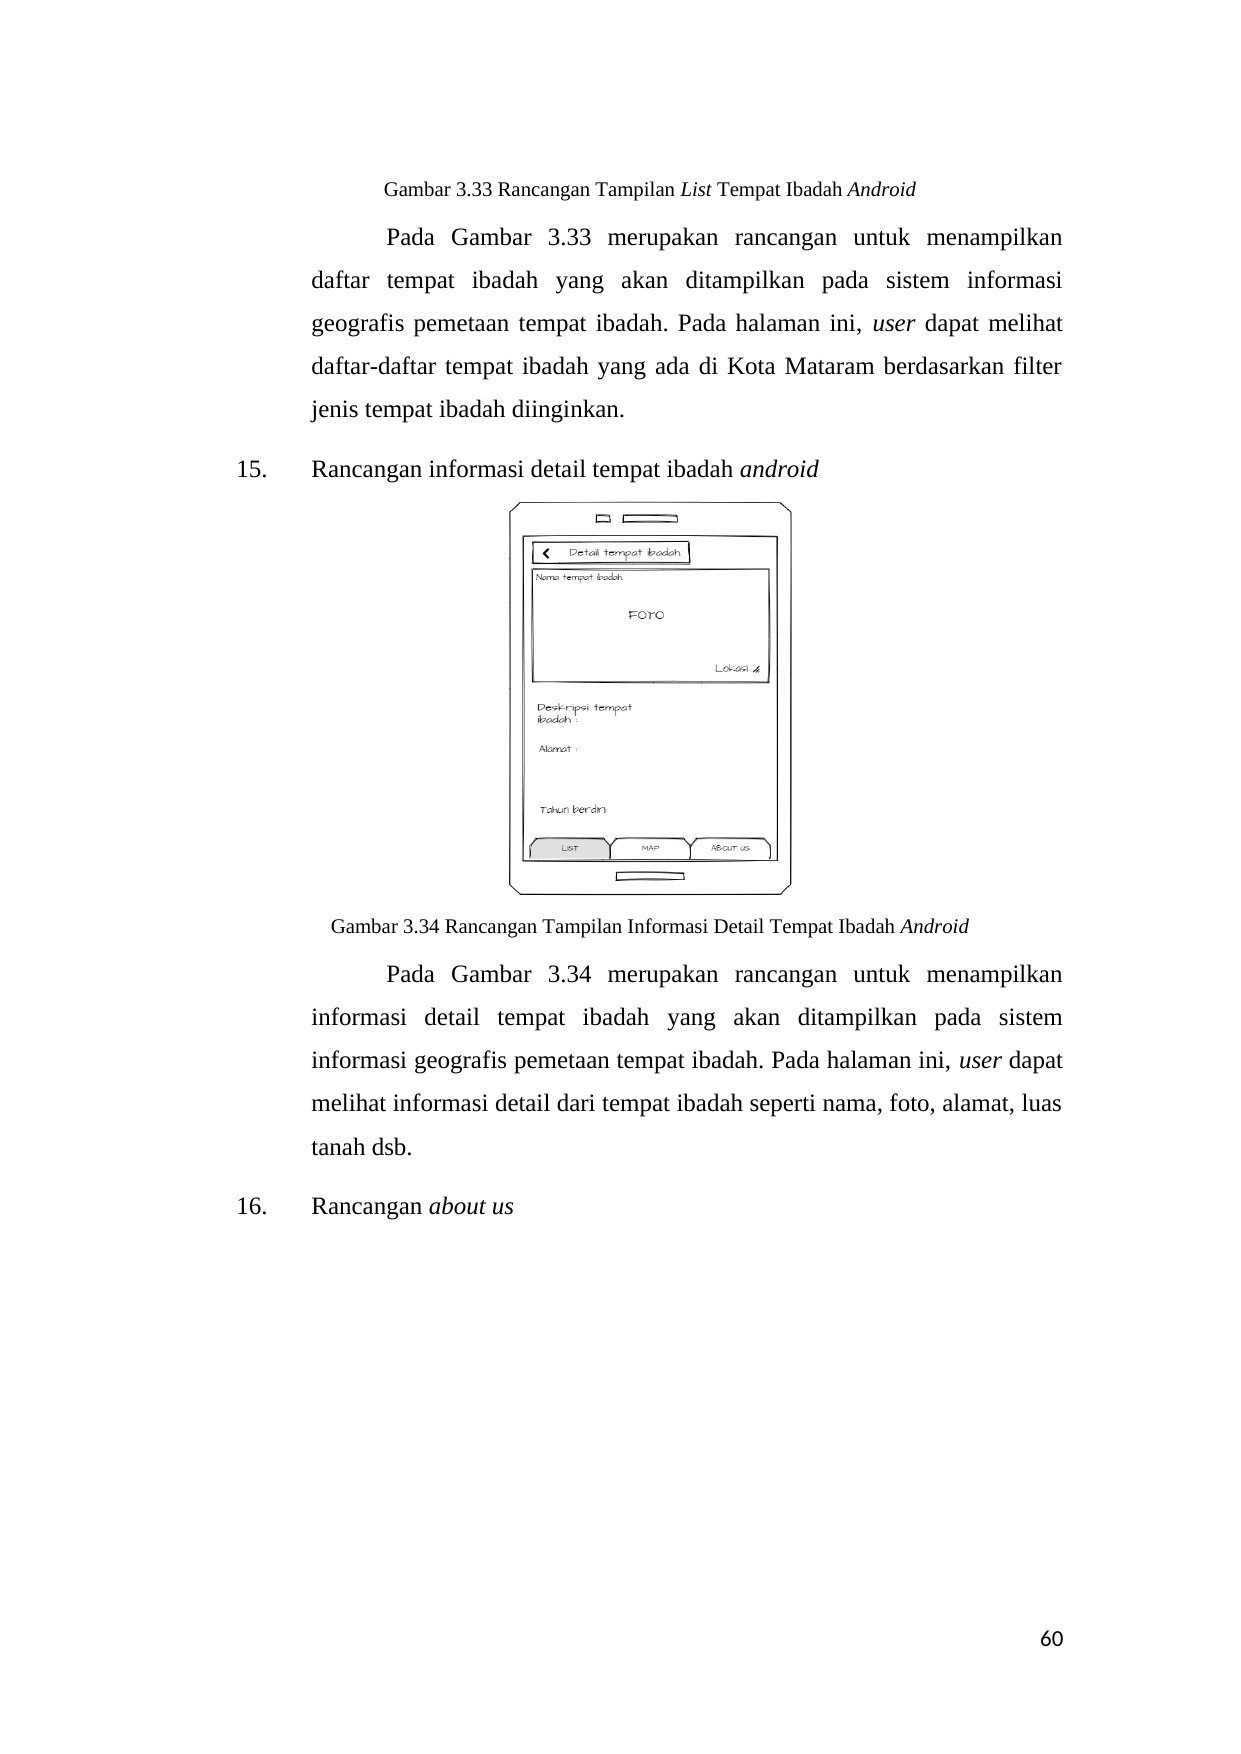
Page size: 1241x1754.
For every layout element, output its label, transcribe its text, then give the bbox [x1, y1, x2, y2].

text Pada Gambar 3.34 merupakan rancangan untuk menampilkan informasi detail tempat ibadah yang akan ditampilkan pada sistem informasi geografis pemetaan tempat ibadah. Pada halaman ini, user dapat melihat informasi detail dari tempat ibadah seperti nama, foto, alamat, luas tanah dsb. [311, 959, 1063, 1160]
text Gambar 3.33 Rancangan Tampilan List Tempat Ibadah Android [236, 177, 1063, 201]
list Rancangan informasi detail tempat ibadah android [236, 454, 1063, 483]
list Rancangan about us [236, 1191, 1063, 1220]
text Gambar 3.34 Rancangan Tampilan Informasi Detail Tempat Ibadah Android [236, 914, 1063, 938]
text Pada Gambar 3.33 merupakan rancangan untuk menampilkan daftar tempat ibadah yang akan ditampilkan pada sistem informasi geografis pemetaan tempat ibadah. Pada halaman ini, user dapat melihat daftar-daftar tempat ibadah yang ada di Kota Mataram berdasarkan filter jenis tempat ibadah diinginkan. [311, 222, 1063, 423]
picture [501, 497, 799, 901]
